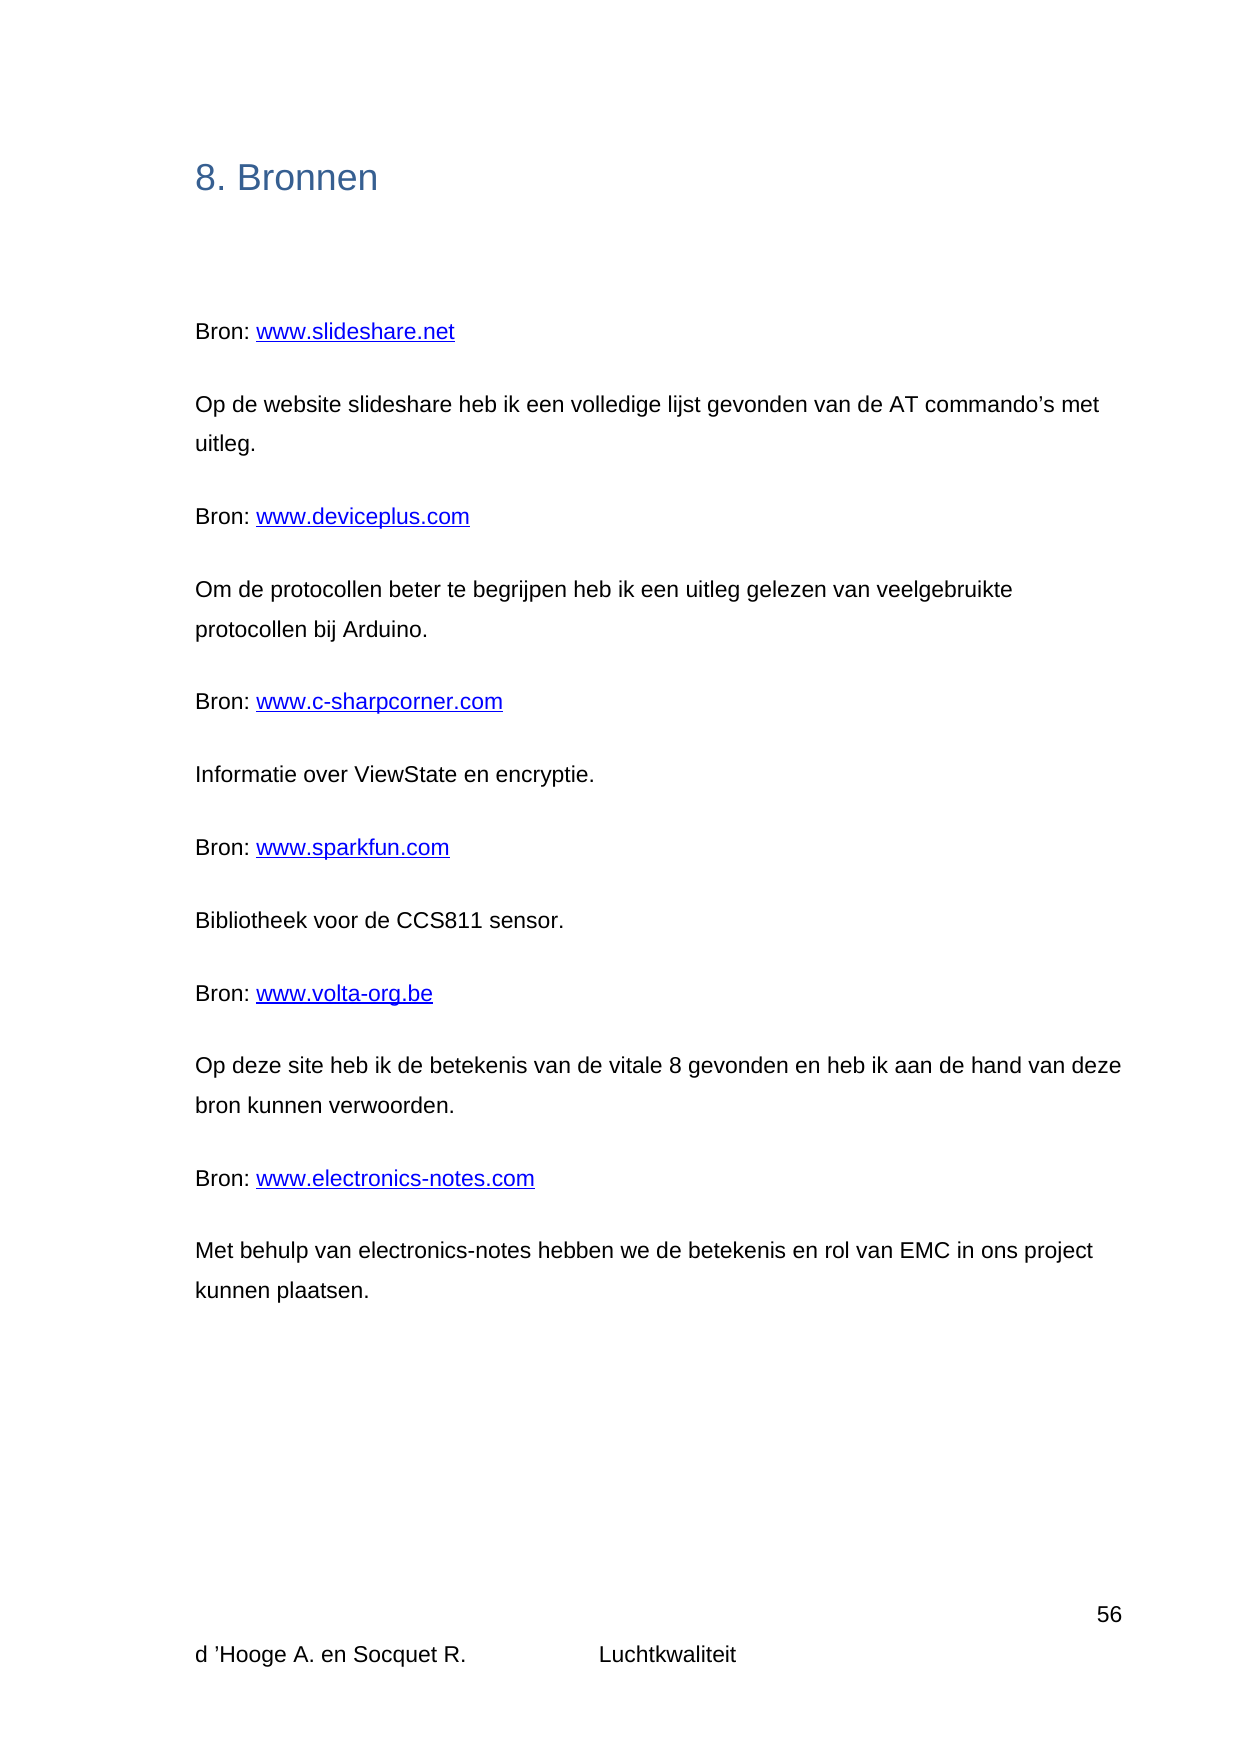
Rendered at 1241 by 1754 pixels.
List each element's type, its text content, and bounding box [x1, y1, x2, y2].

text Informatie over ViewState en encryptie. [195, 761, 1122, 787]
text Op de website slideshare heb ik een volledige lijst gevonden van de AT commando’s met uitleg. [195, 391, 1122, 457]
text Met behulp van electronics-notes hebben we de betekenis en rol van EMC in ons project kunnen plaatsen. [195, 1237, 1122, 1303]
text Bron: www.c-sharpcorner.com [195, 688, 1122, 715]
text Bron: www.sparkfun.com [195, 834, 1122, 860]
text Om de protocollen beter te begrijpen heb ik een uitleg gelezen van veelgebruikte protocollen bij Arduino. [195, 576, 1122, 642]
text Bibliotheek voor de CCS811 sensor. [195, 907, 1122, 933]
text Op deze site heb ik de betekenis van de vitale 8 gevonden en heb ik aan de hand van deze bron kunnen verwoorden. [195, 1052, 1122, 1118]
subtitle 8. Bronnen [195, 156, 1122, 199]
text Bron: www.slideshare.net [195, 318, 1122, 344]
text Bron: www.electronics-notes.com [195, 1165, 1122, 1191]
text Bron: www.deviceplus.com [195, 503, 1122, 529]
text Bron: www.volta-org.be [195, 979, 1122, 1006]
